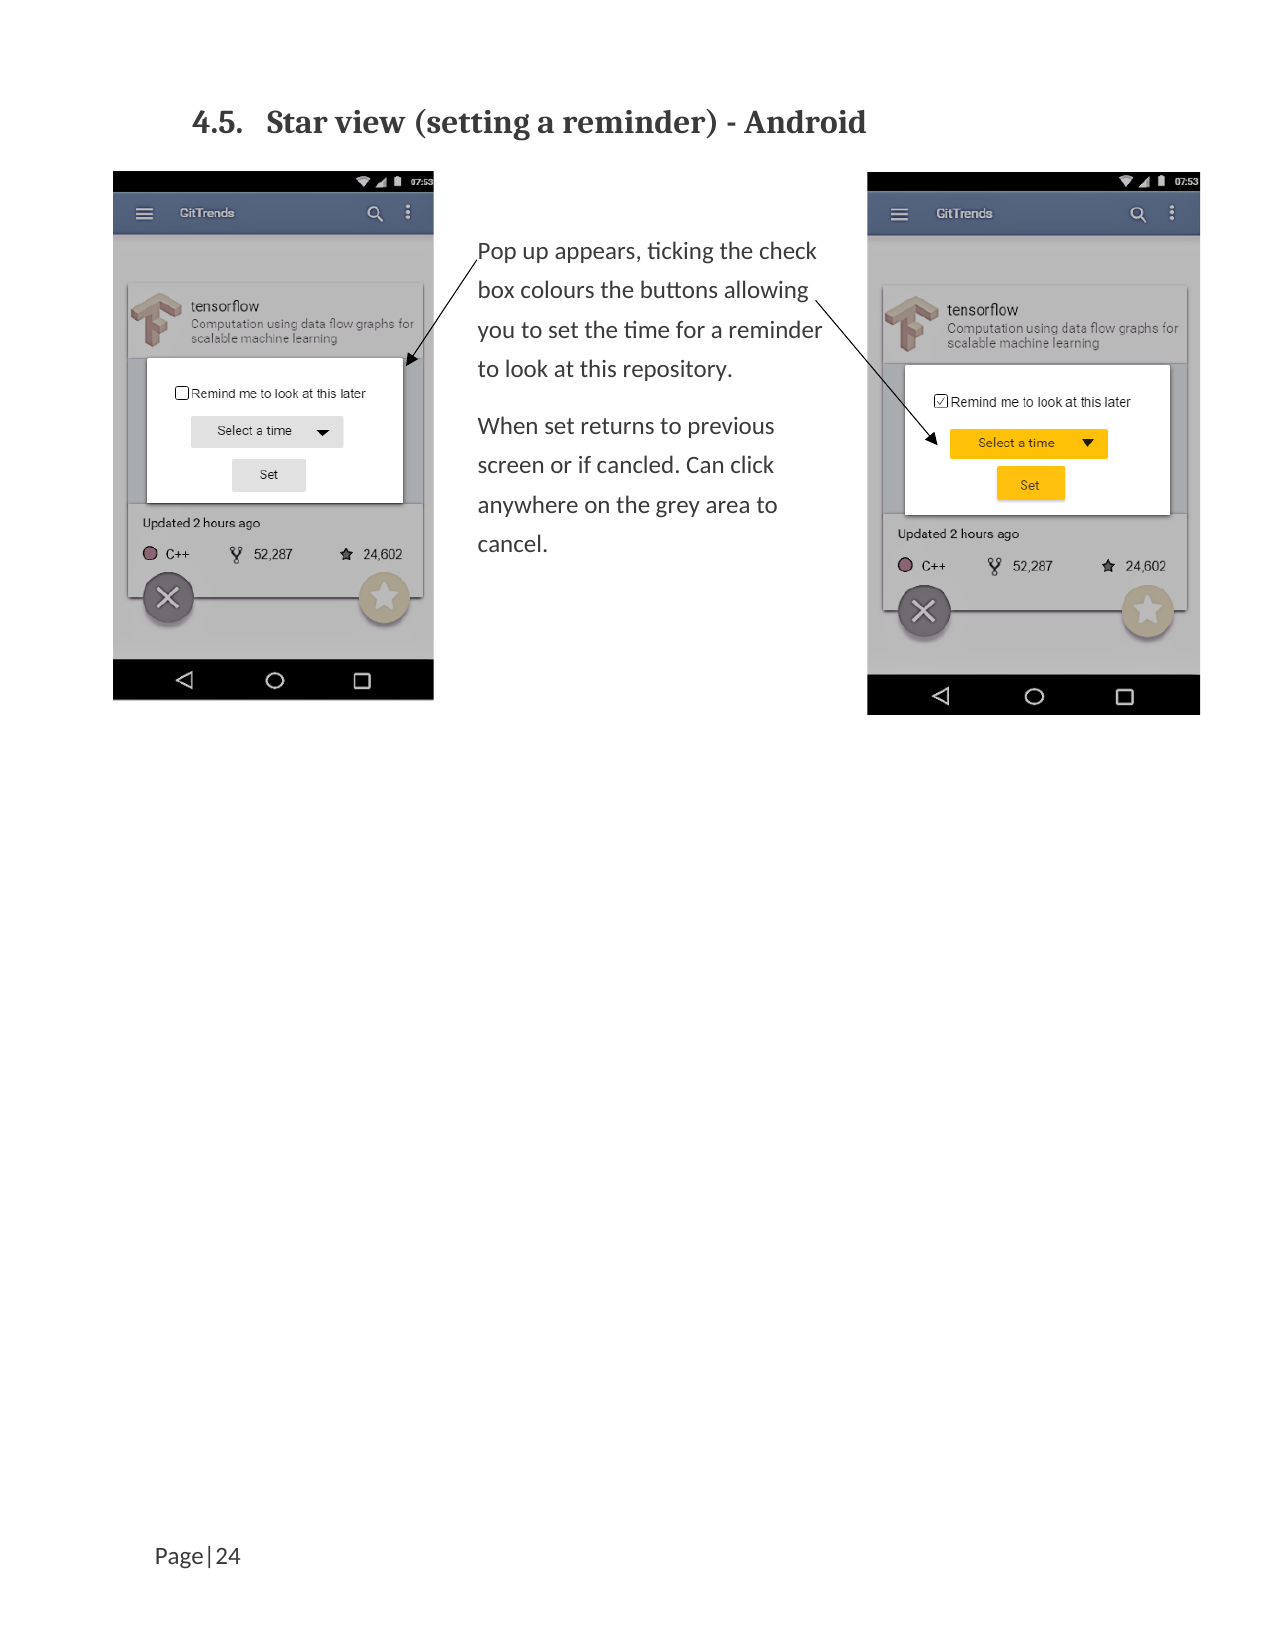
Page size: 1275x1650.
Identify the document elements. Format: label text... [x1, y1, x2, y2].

picture [865, 172, 1200, 713]
subtitle Star view (setting a reminder) - Android [192, 103, 1048, 142]
picture [111, 171, 434, 699]
